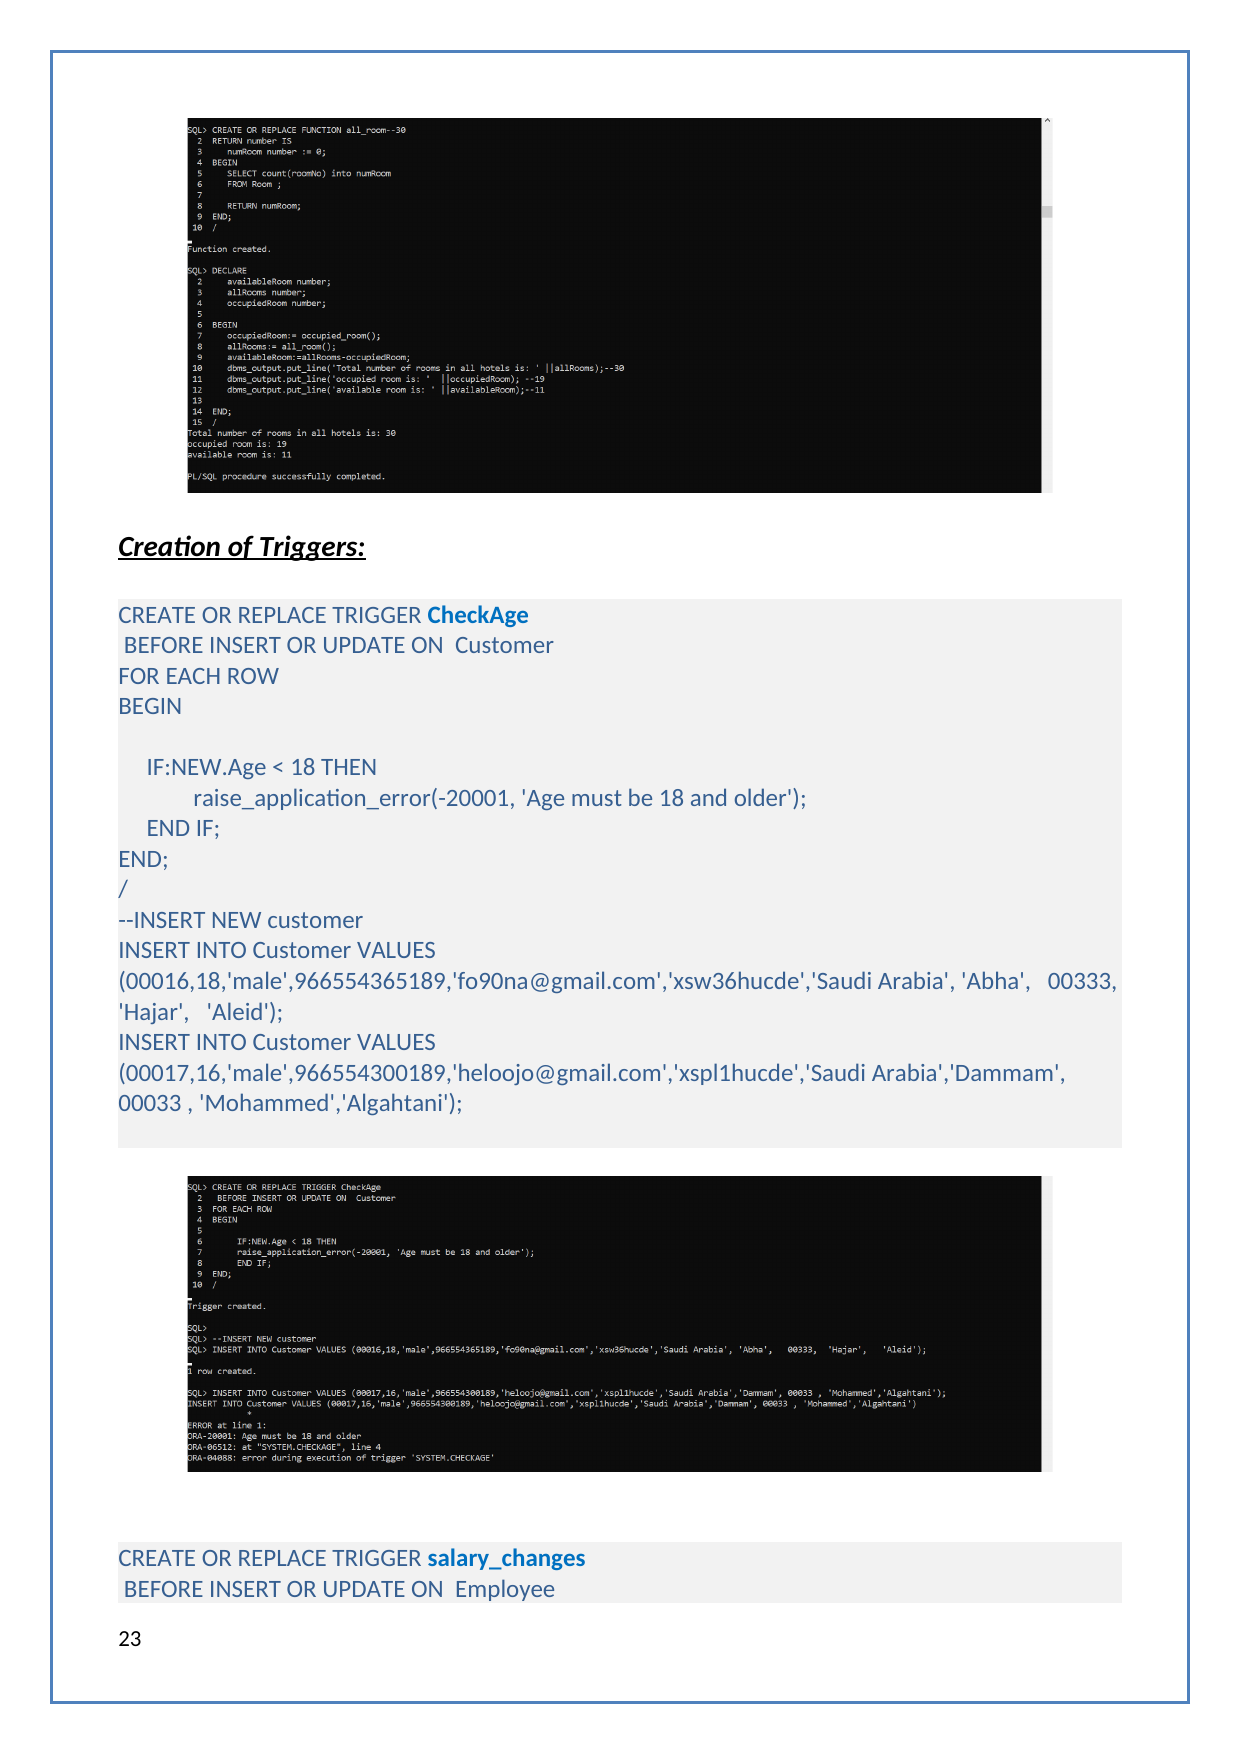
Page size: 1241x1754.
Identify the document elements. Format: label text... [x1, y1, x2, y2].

picture [187, 118, 1053, 493]
text END; [118, 843, 1122, 874]
text / [118, 874, 1122, 904]
text Creation of Triggers: [118, 528, 1122, 563]
text INSERT INTO Customer VALUES (00017,16,'male',966554300189,'heloojo@gmail.com','xspl1hucde','Saudi Arabia','Dammam', 00033 , 'Mohammed','Algahtani'); [118, 1026, 1122, 1118]
text BEFORE INSERT OR UPDATE ON Employee [118, 1573, 1122, 1603]
text BEFORE INSERT OR UPDATE ON Customer [118, 629, 1122, 660]
text FOR EACH ROW [118, 660, 1122, 691]
text BEGIN [118, 691, 1122, 721]
picture [187, 1176, 1053, 1472]
text END IF; [118, 813, 1122, 843]
text CREATE OR REPLACE TRIGGER CheckAge [118, 599, 1122, 629]
text IF:NEW.Age < 18 THEN [118, 752, 1122, 782]
text CREATE OR REPLACE TRIGGER salary_changes [118, 1542, 1122, 1573]
text --INSERT NEW customer [118, 904, 1122, 935]
text raise_application_error(-20001, 'Age must be 18 and older'); [118, 782, 1122, 813]
text INSERT INTO Customer VALUES (00016,18,'male',966554365189,'fo90na@gmail.com','xsw36hucde','Saudi Arabia', 'Abha', 00333, 'Hajar', 'Aleid'); [118, 935, 1122, 1026]
